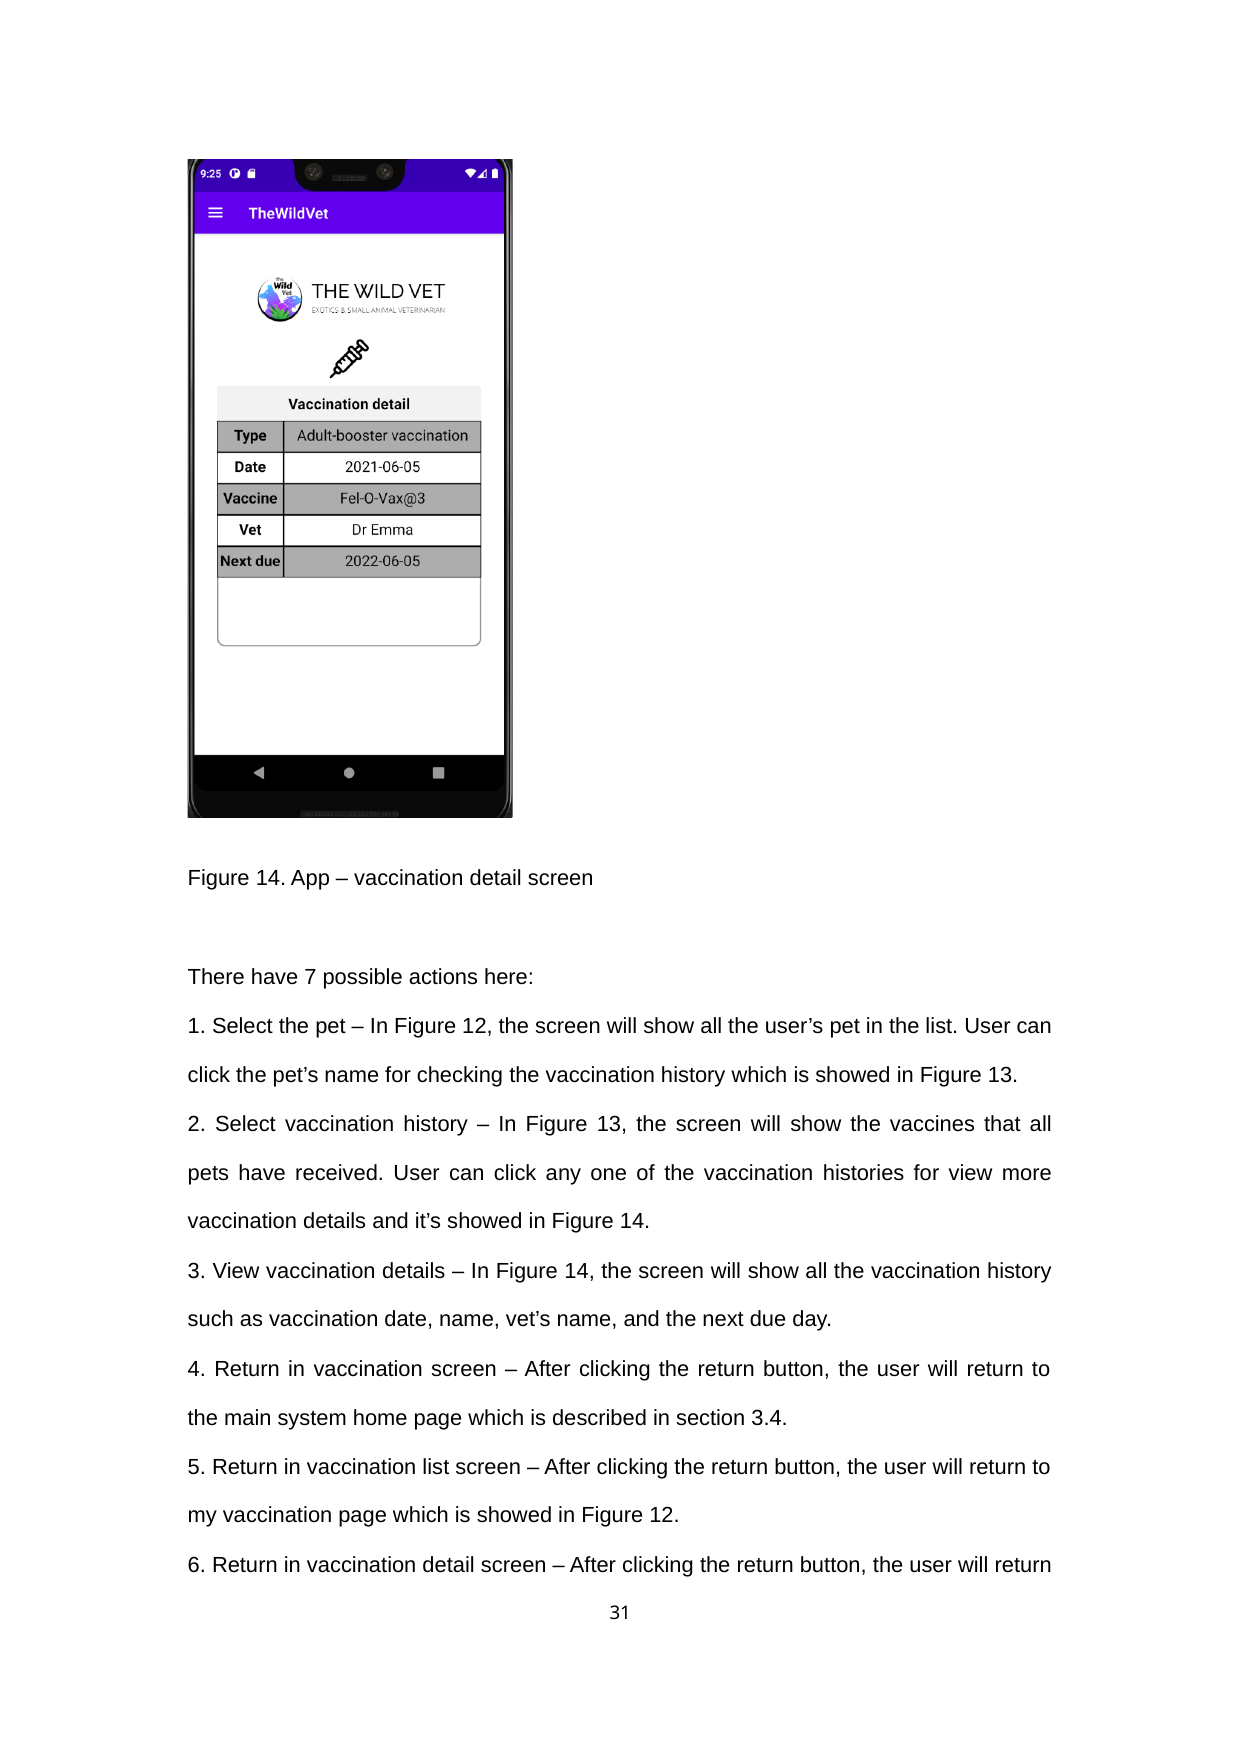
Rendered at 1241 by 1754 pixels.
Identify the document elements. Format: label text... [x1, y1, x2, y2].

text 1. Select the pet – In Figure 12, the screen will show all the user’s pet in the list. User can click the pet’s name for checking the vaccination history which is showed in Figure 13. [187, 1009, 1053, 1090]
text 2. Select vaccination history – In Figure 13, the screen will show the vaccines that all pets have received. User can click any one of the vaccination histories for view more vaccination details and it’s showed in Figure 14. [187, 1107, 1053, 1237]
picture [187, 159, 513, 818]
text 3. View vaccination details – In Figure 14, the screen will show all the vaccination history such as vaccination date, name, vet’s name, and the next due day. [187, 1254, 1053, 1335]
text 5. Return in vaccination list screen – After clicking the return button, the user will return to my vaccination page which is showed in Figure 12. [187, 1450, 1053, 1531]
text 4. Return in vaccination screen – After clicking the return button, the user will return to the main system home page which is described in section 3.4. [187, 1352, 1053, 1433]
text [187, 1548, 1053, 1581]
text Figure 14. App – vaccination detail screen [187, 861, 1053, 894]
text There have 7 possible actions here: [187, 960, 1053, 992]
